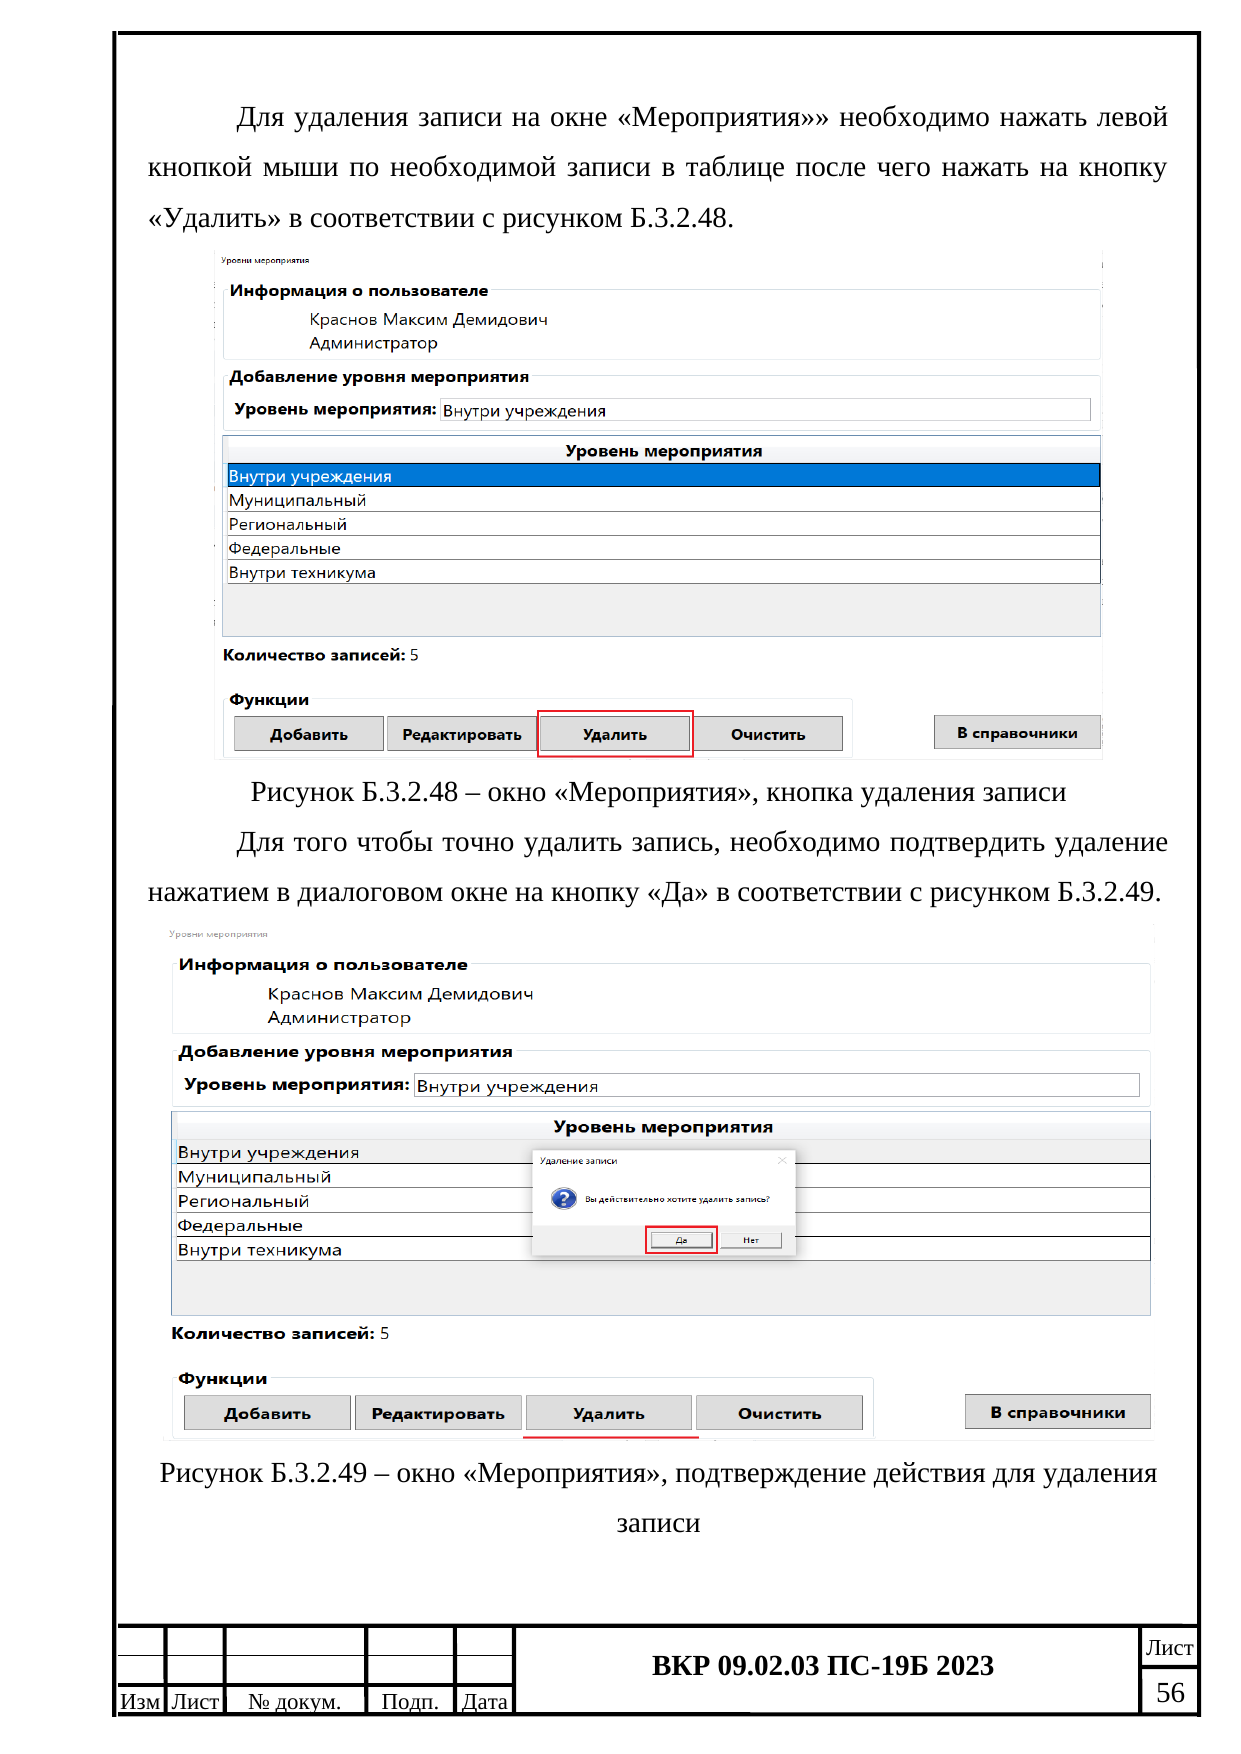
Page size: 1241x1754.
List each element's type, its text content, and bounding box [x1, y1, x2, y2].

text Для удаления записи на окне «Мероприятия»» необходимо нажать левой кнопкой мыши по необходимой записи в таблице после чего нажать на кнопку «Удалить» в соответствии с рисунком Б.3.2.48. [148, 99, 1169, 233]
text Рисунок Б.3.2.49 – окно «Мероприятия», подтверждение действия для удаления записи [148, 1455, 1169, 1539]
picture [163, 924, 1155, 1441]
text Для того чтобы точно удалить запись, необходимо подтвердить удаление нажатием в диалоговом окне на кнопку «Да» в соответствии с рисунком Б.3.2.49. [148, 824, 1169, 908]
picture [214, 250, 1103, 760]
text Рисунок Б.3.2.48 – окно «Мероприятия», кнопка удаления записи [148, 774, 1169, 807]
